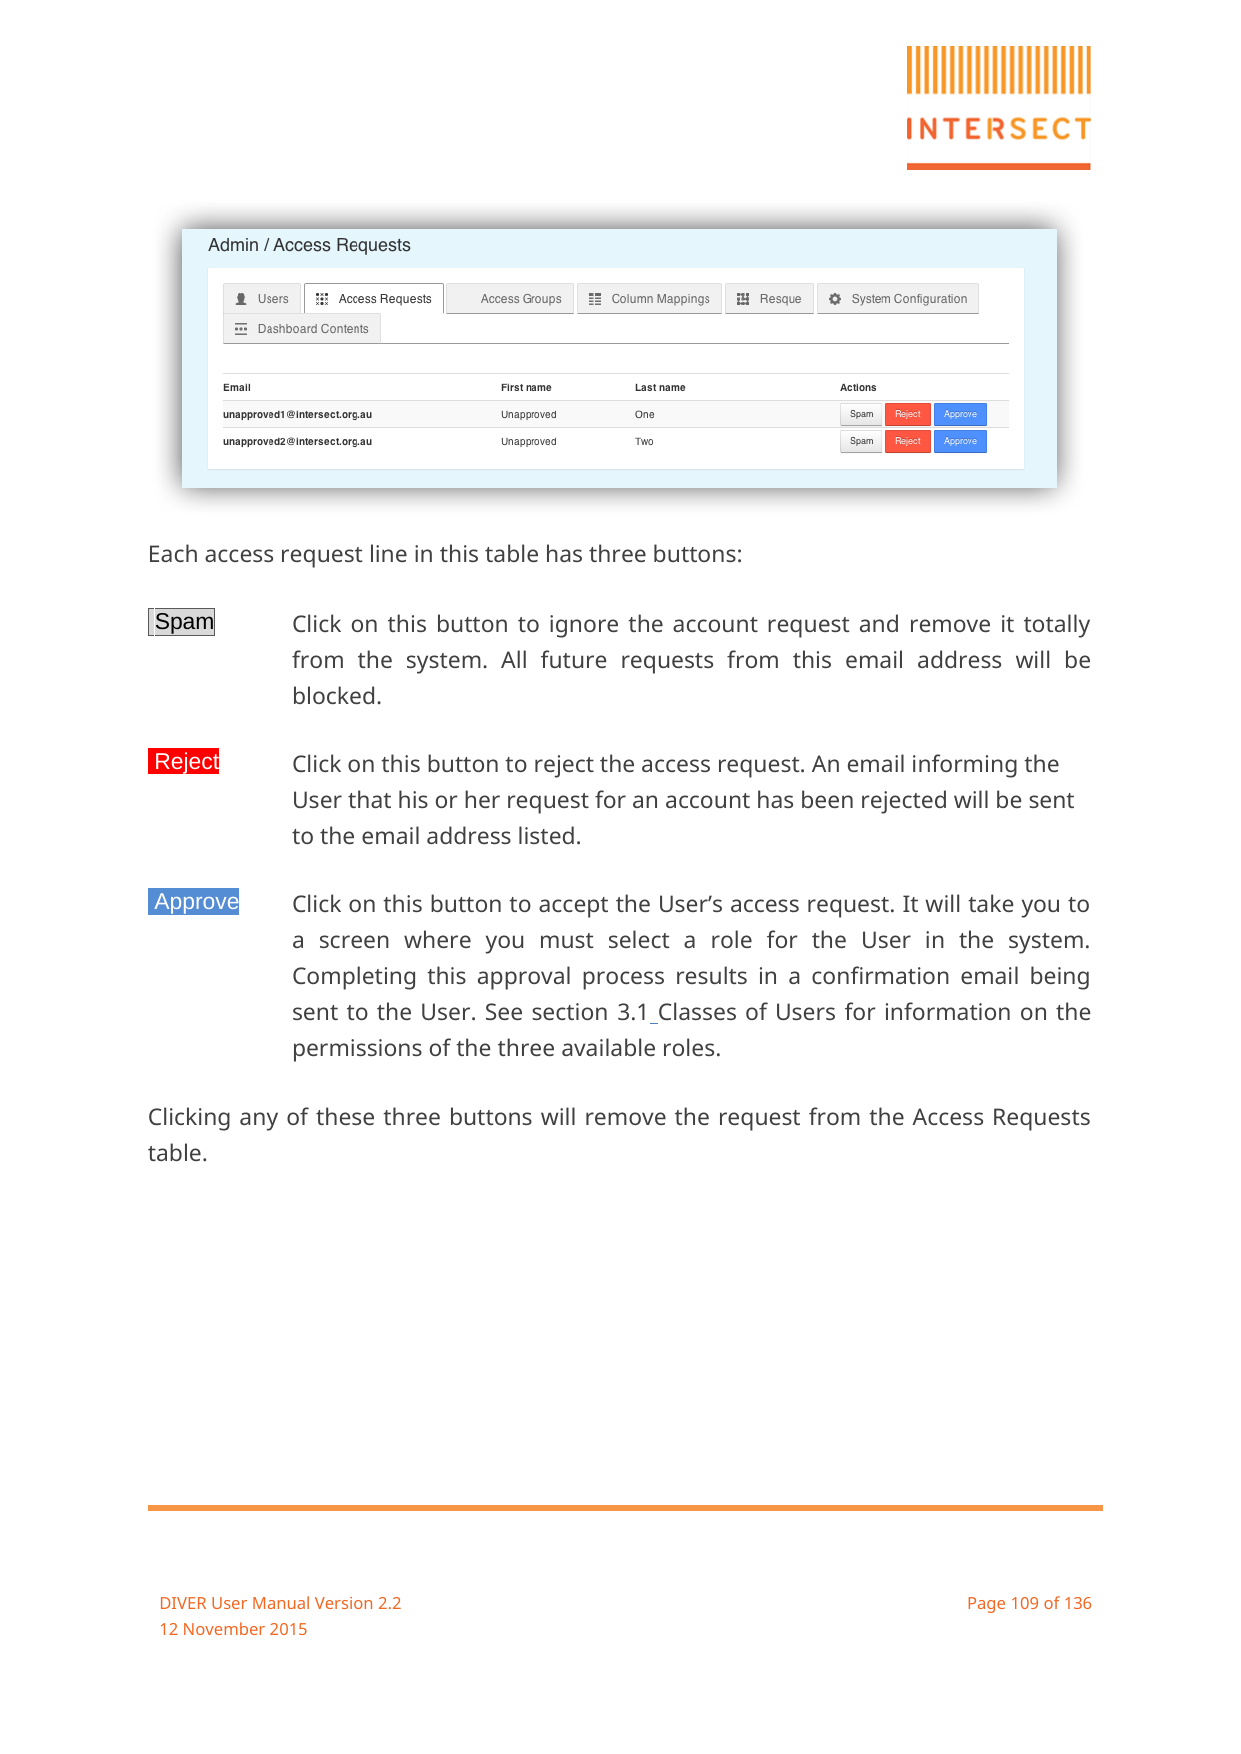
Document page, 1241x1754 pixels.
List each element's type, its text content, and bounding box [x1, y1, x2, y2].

table_header Click on this button to ignore the account request and remove it totally from the system. All future requests from this email address will be blocked. [281, 595, 1103, 736]
table_cell Approve [136, 876, 281, 1088]
table_cell Reject [136, 736, 281, 876]
table_cell Click on this button to accept the User’s access request. It will take you to a screen where you must select a role for the User in the system. Completing this approval process results in a confirmation email being sent to the User. See section 3.1 Classes of Users for information on the permissions of the three available roles. [281, 876, 1103, 1088]
text Each access request line in this table has three buttons: [148, 538, 1092, 570]
picture [182, 229, 1057, 488]
table_header Spam [136, 595, 281, 736]
text Clicking any of these three buttons will remove the request from the Access Requests table. [148, 1101, 1092, 1168]
table_cell Click on this button to reject the access request. An email informing the User that his or her request for an account has been rejected will be sent to the email address listed. [281, 736, 1103, 876]
picture [905, 44, 1093, 172]
